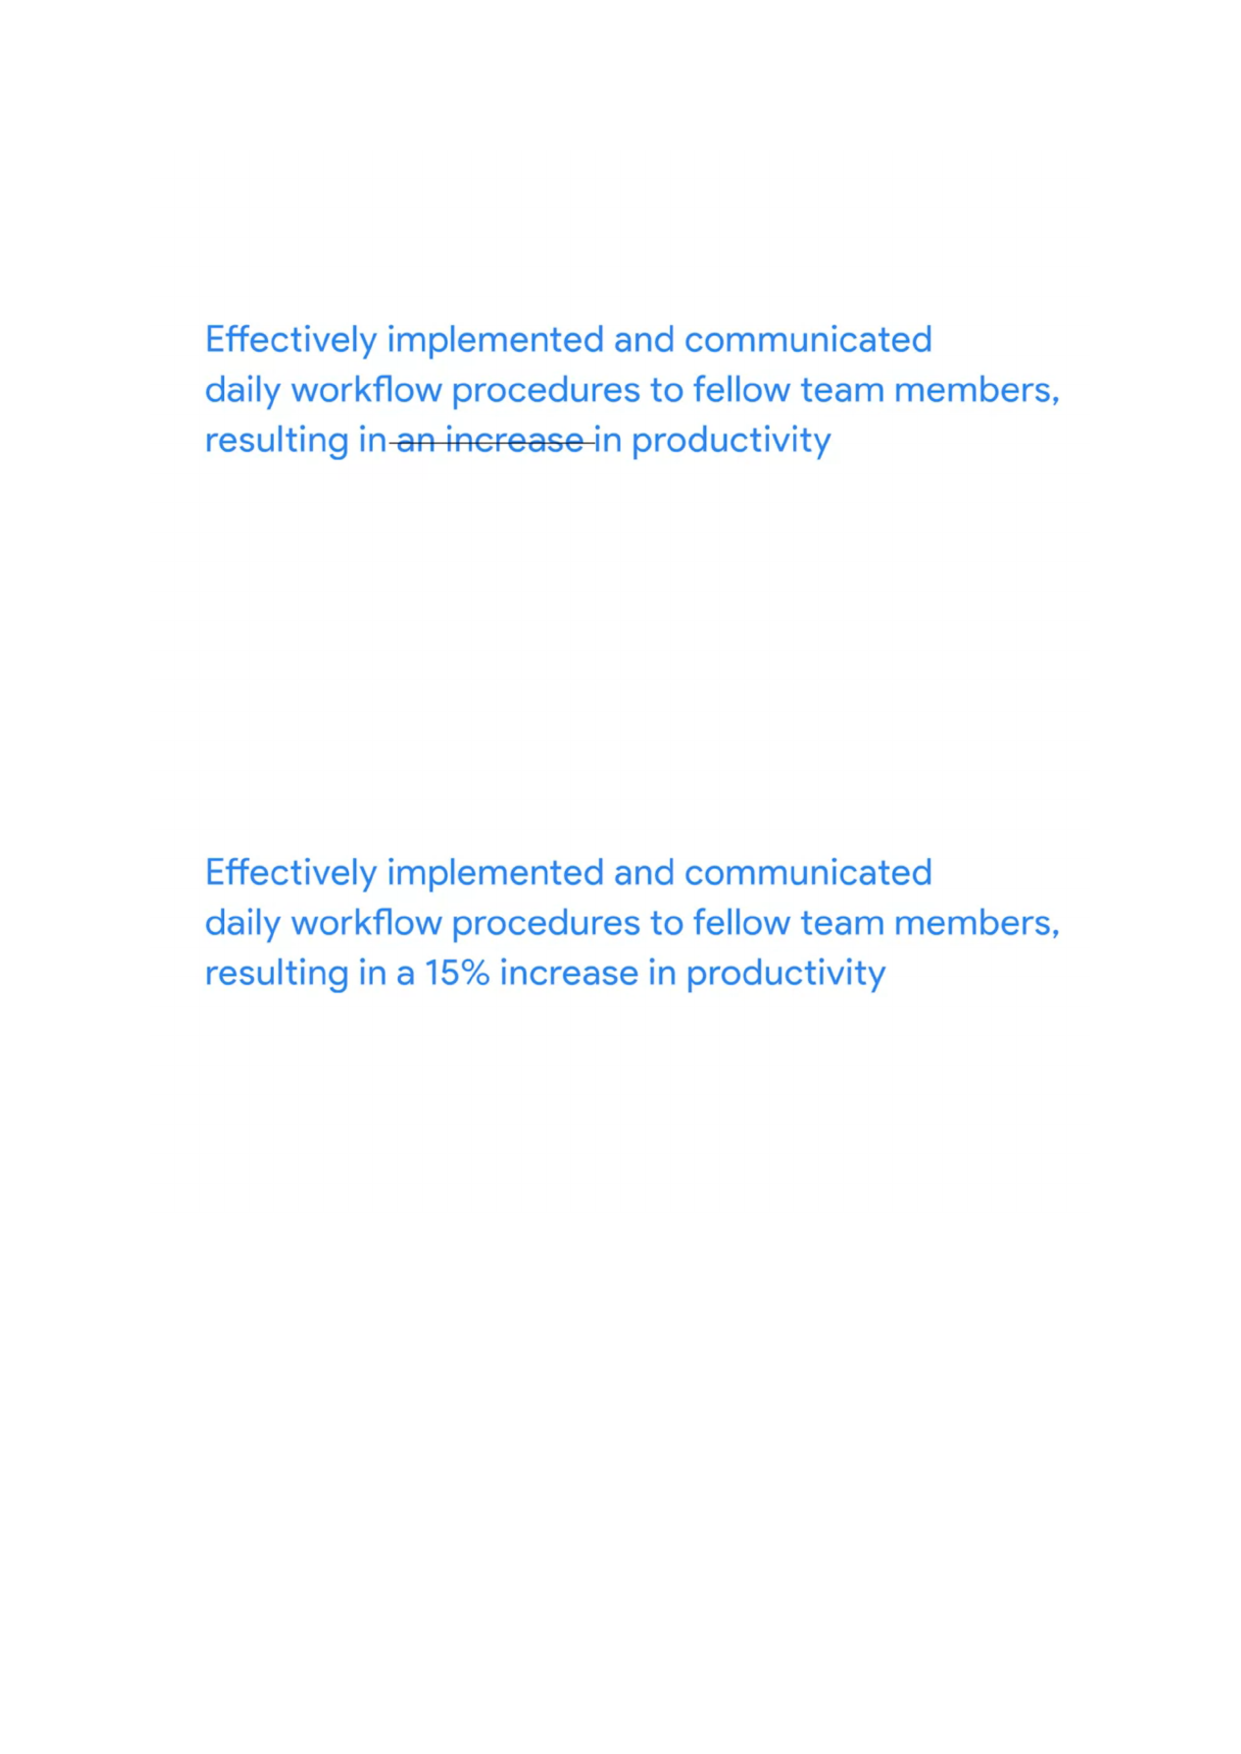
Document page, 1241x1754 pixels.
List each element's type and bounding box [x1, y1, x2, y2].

picture [150, 683, 1091, 1213]
picture [150, 150, 1091, 680]
